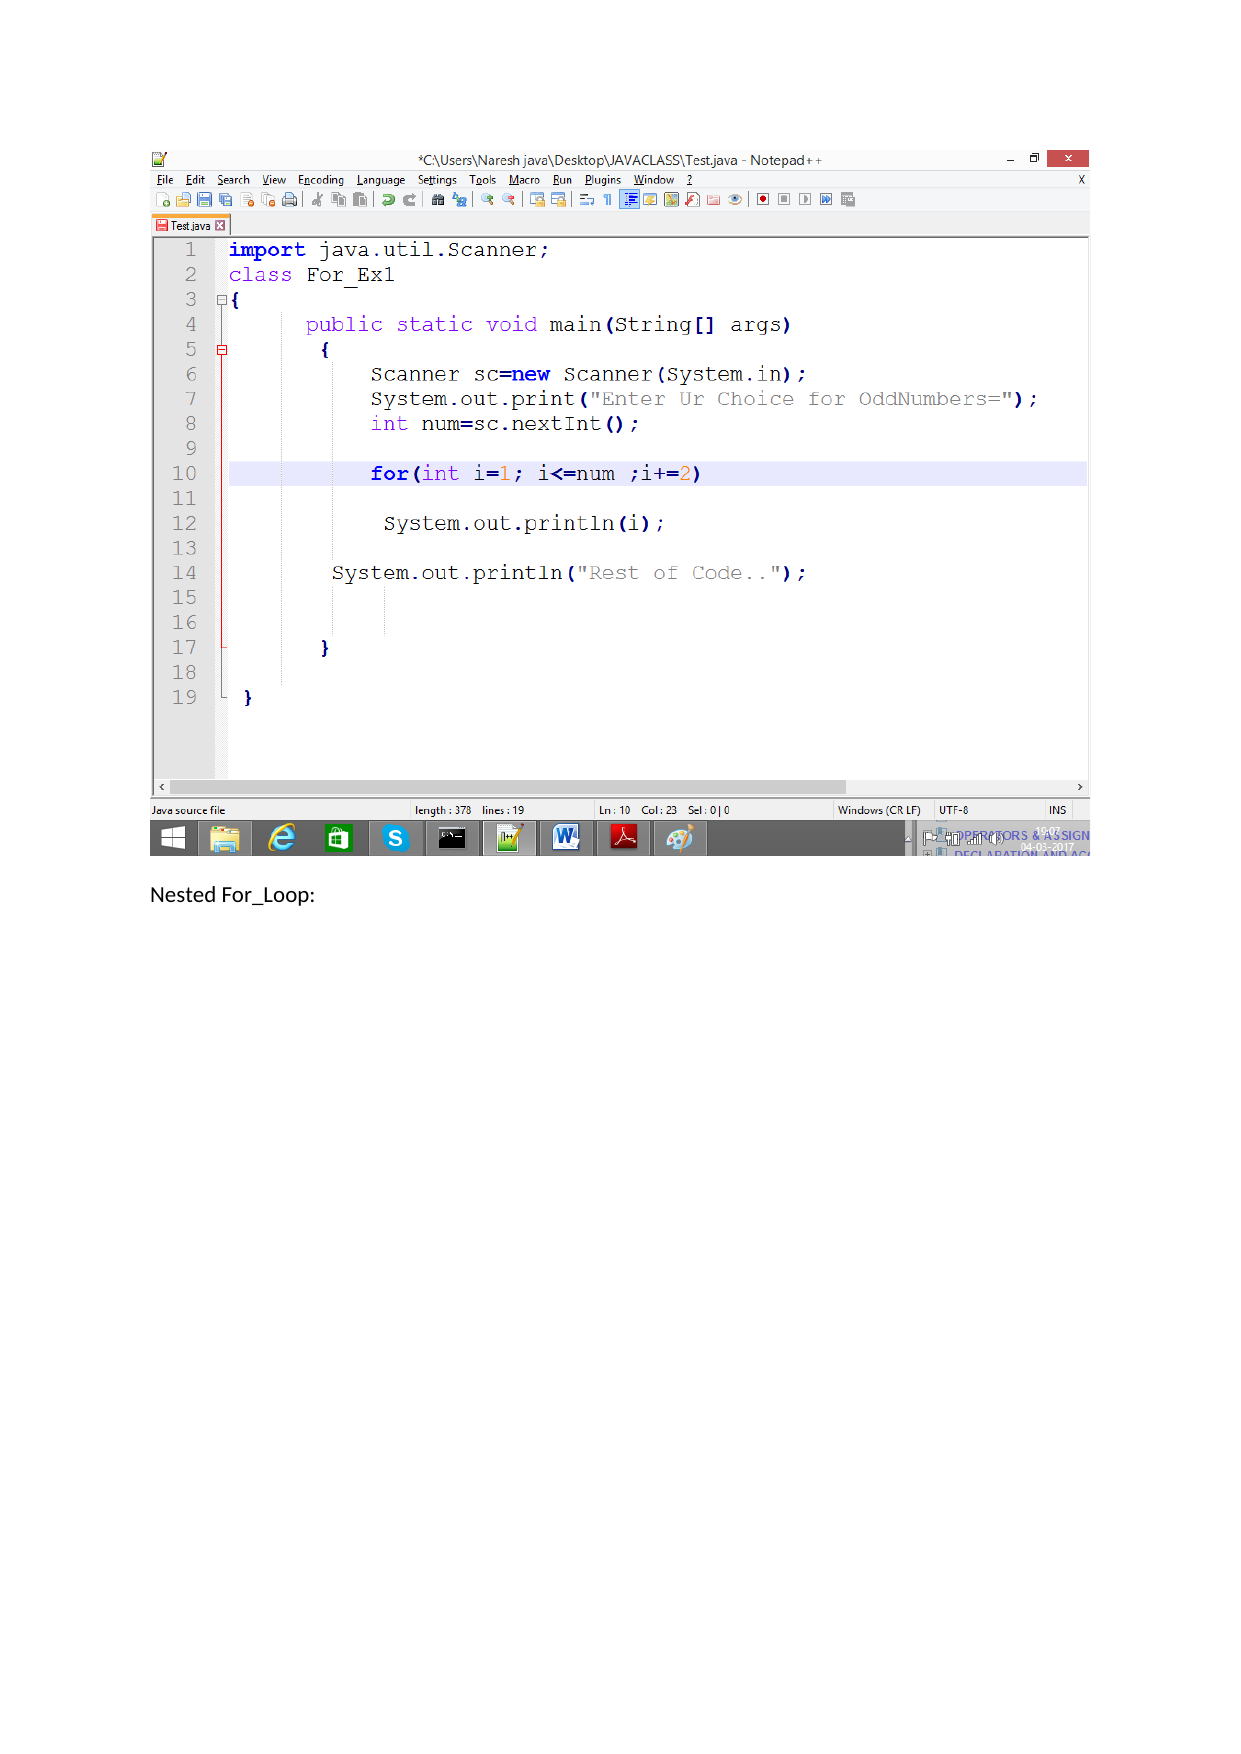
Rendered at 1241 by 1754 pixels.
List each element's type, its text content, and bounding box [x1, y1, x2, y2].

picture [150, 150, 1091, 856]
text Nested For_Loop: [150, 880, 1090, 908]
